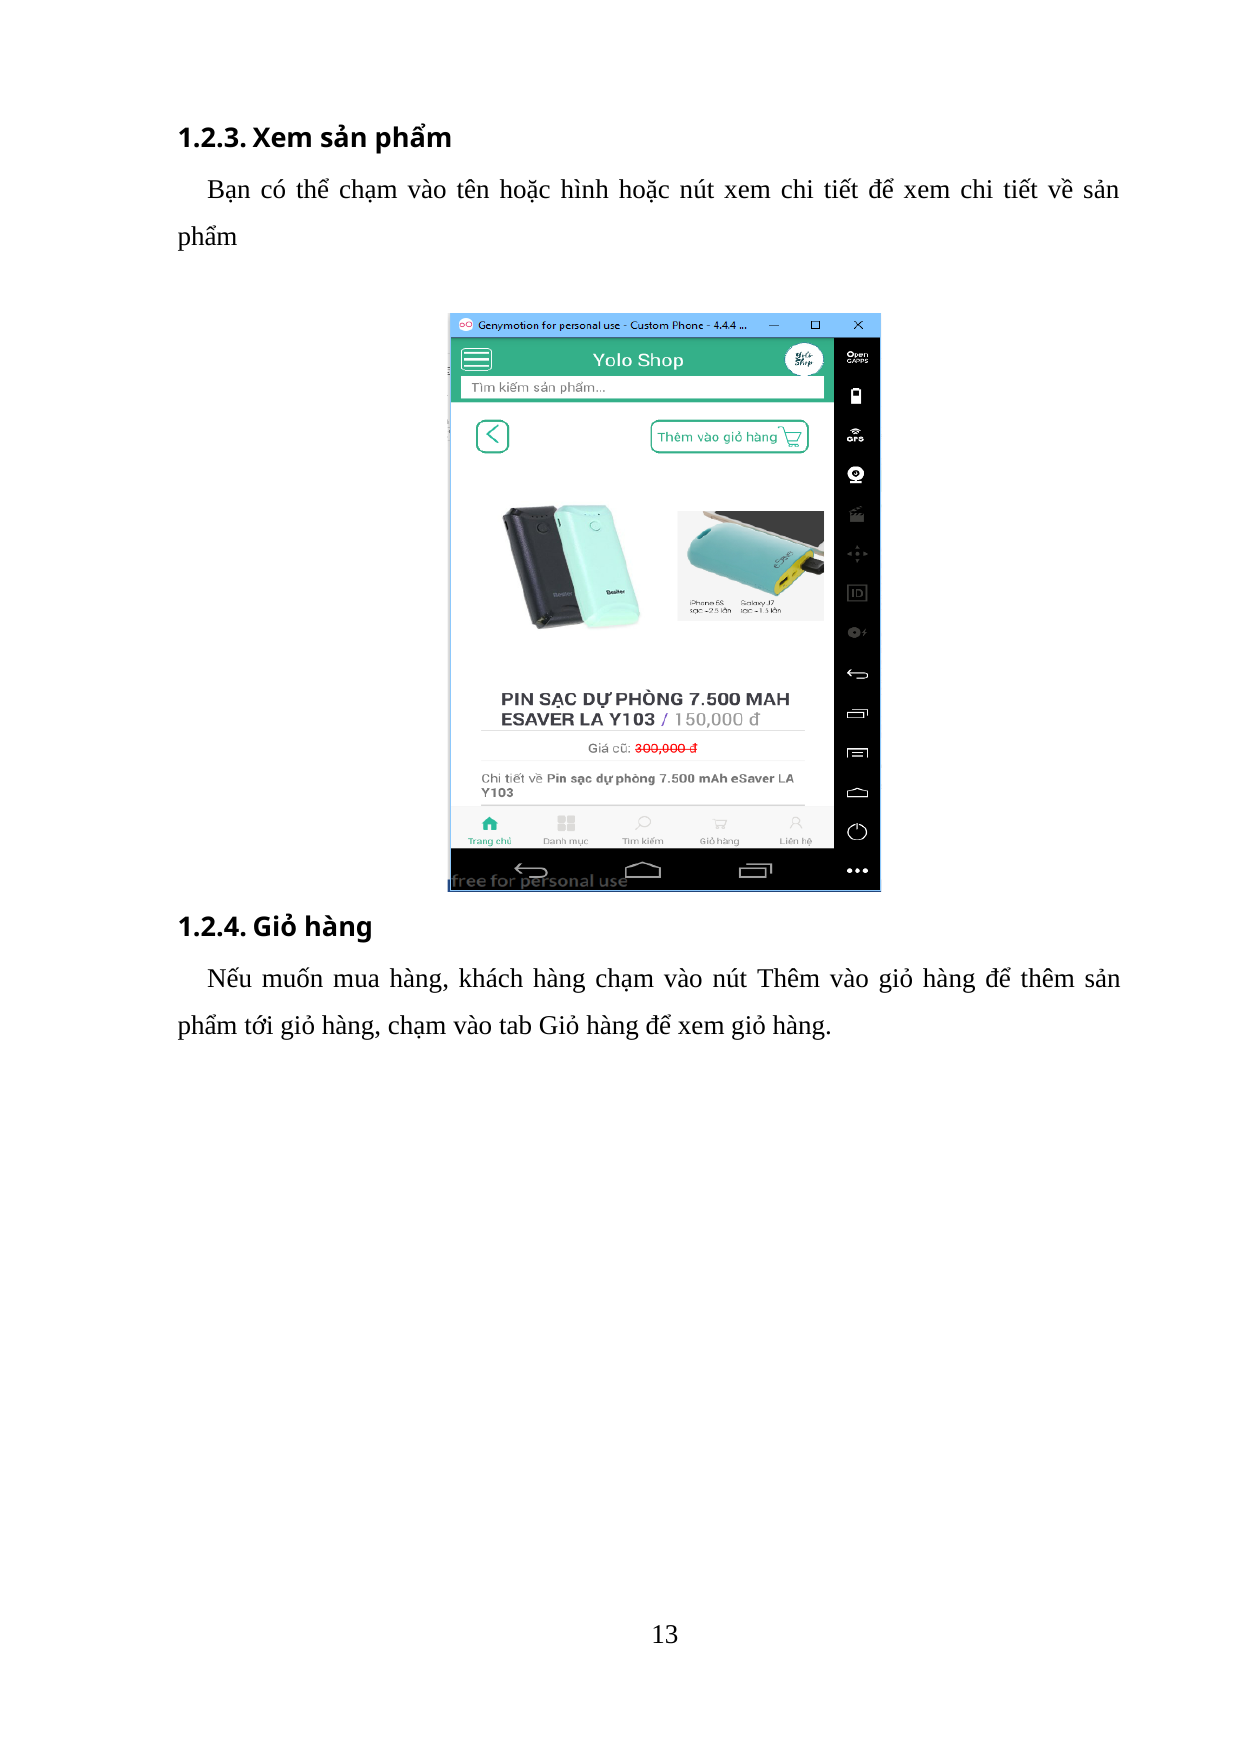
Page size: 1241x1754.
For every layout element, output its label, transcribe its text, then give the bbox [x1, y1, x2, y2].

picture [447, 313, 882, 892]
subtitle Xem sản phẩm [177, 118, 1122, 155]
text Nếu muốn mua hàng, khách hàng chạm vào nút Thêm vào giỏ hàng để thêm sản phẩm tới giỏ hàng, chạm vào tab Giỏ hàng để xem giỏ hàng. [177, 962, 1122, 1040]
subtitle Giỏ hàng [177, 907, 1122, 944]
text Bạn có thể chạm vào tên hoặc hình hoặc nút xem chi tiết để xem chi tiết về sản phẩm [177, 173, 1122, 251]
